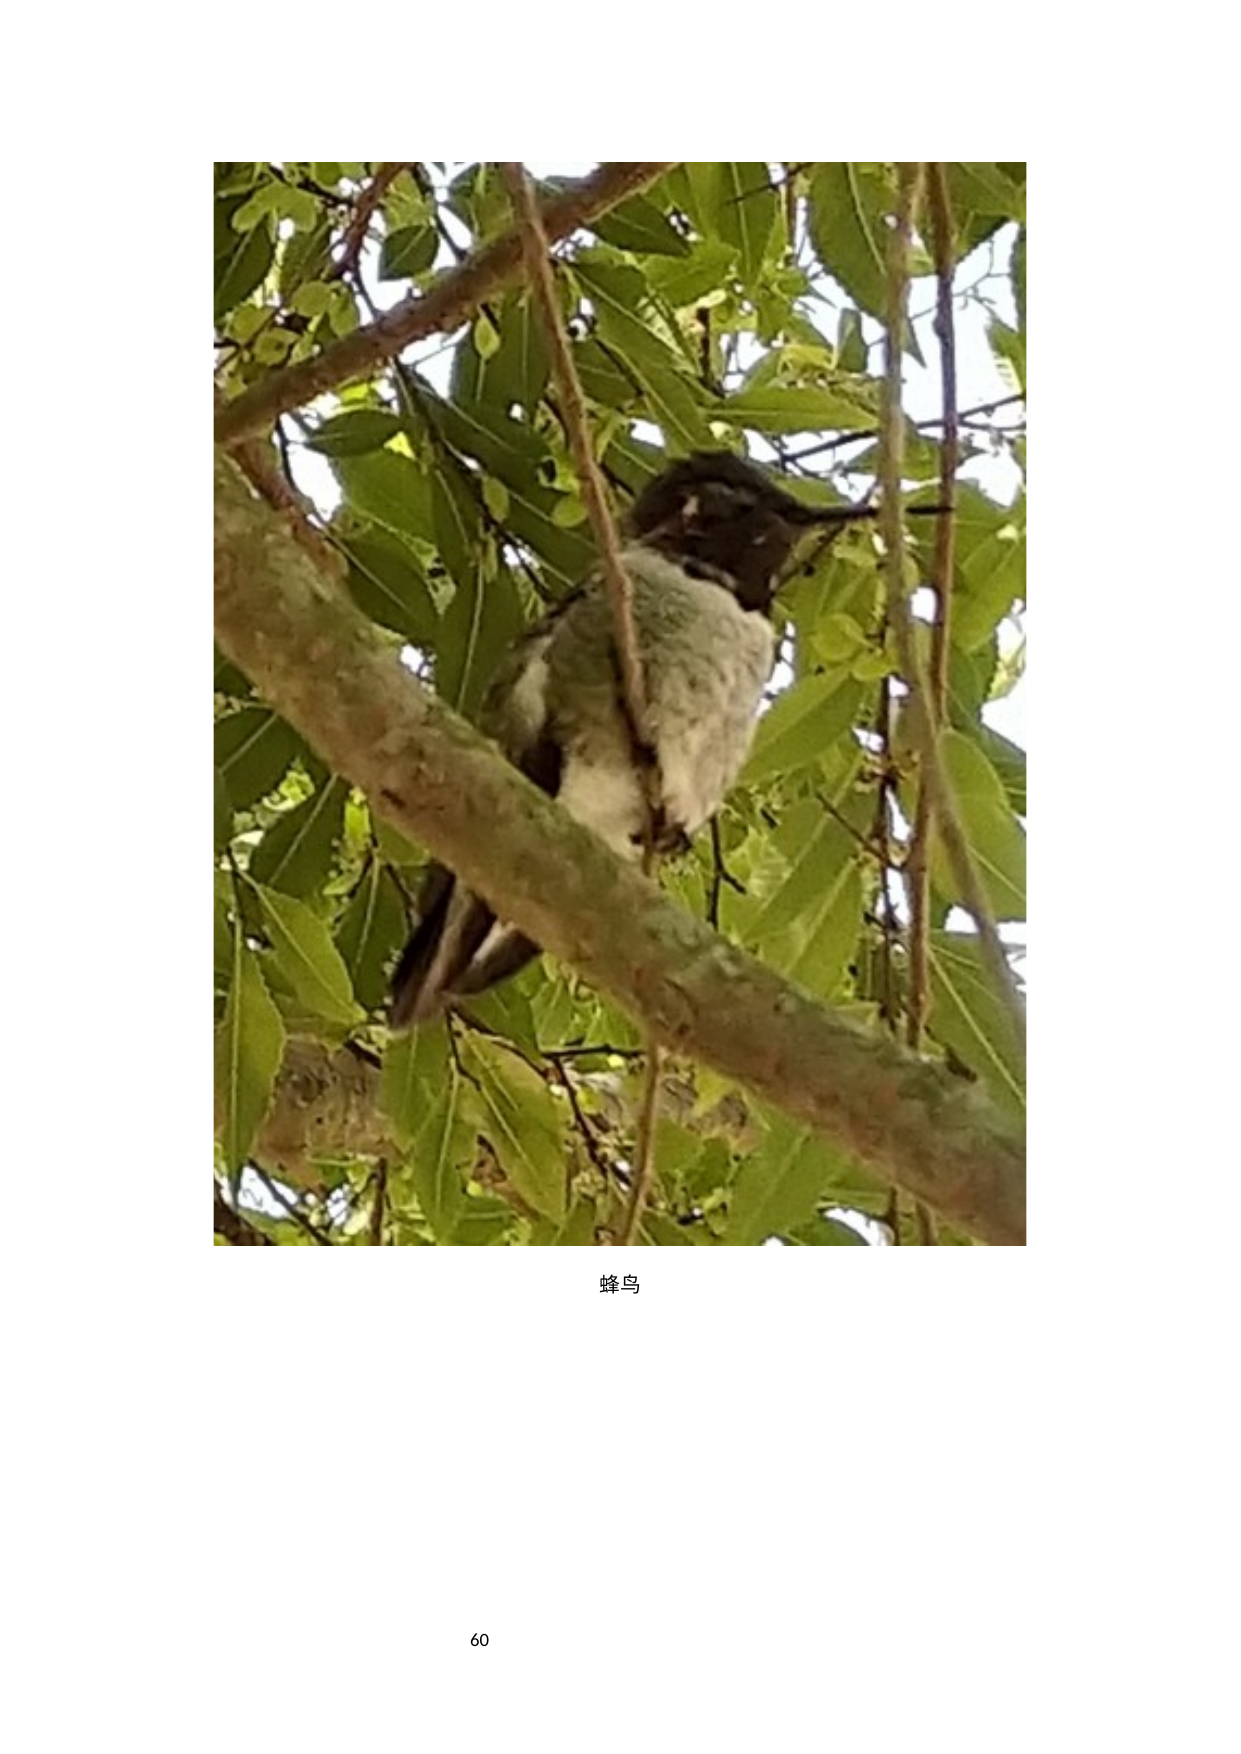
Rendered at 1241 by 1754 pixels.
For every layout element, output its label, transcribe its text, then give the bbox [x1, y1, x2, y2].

picture [213, 162, 1027, 1246]
text 蜂鸟 [187, 1267, 1053, 1299]
